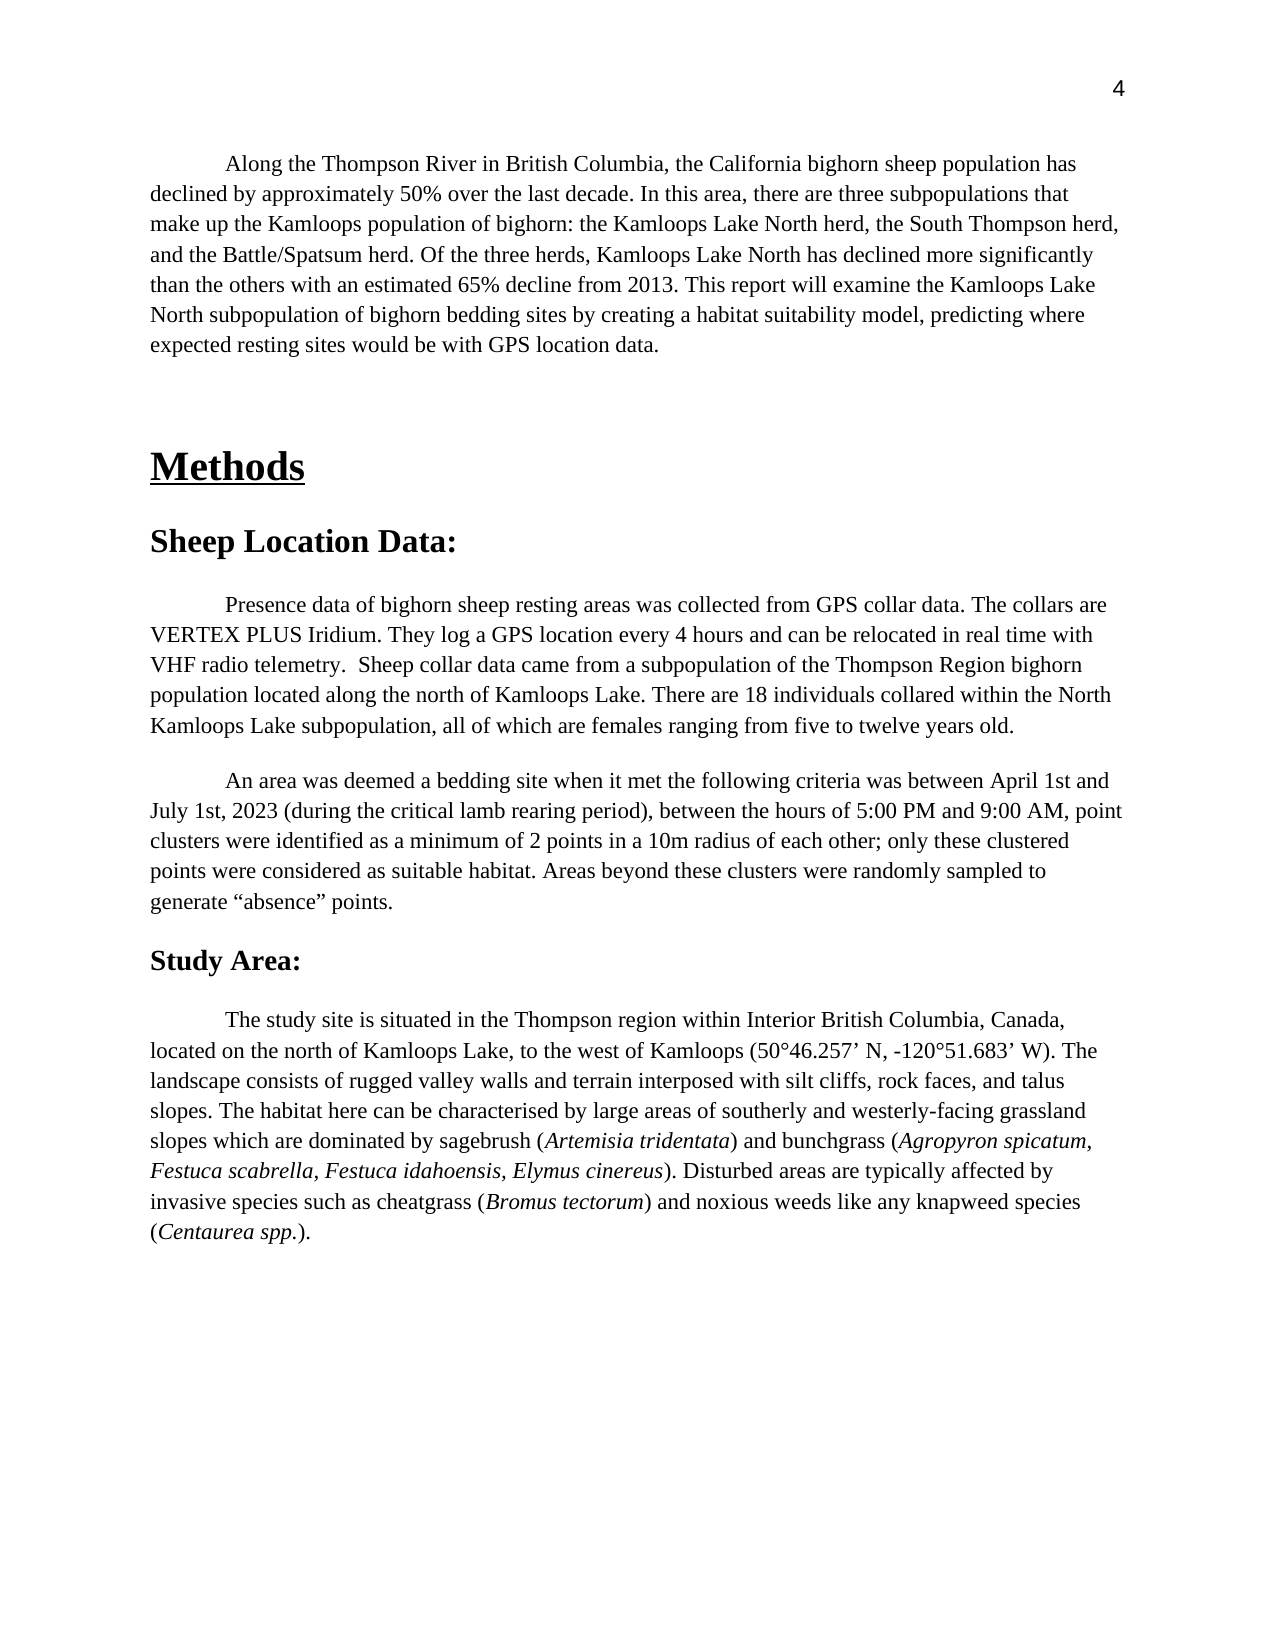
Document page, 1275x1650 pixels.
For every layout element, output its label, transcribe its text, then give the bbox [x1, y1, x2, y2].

text Along the Thompson River in British Columbia, the California bighorn sheep population has declined by approximately 50% over the last decade. In this area, there are three subpopulations that make up the Kamloops population of bighorn: the Kamloops Lake North herd, the South Thompson herd, and the Battle/Spatsum herd. Of the three herds, Kamloops Lake North has declined more significantly than the others with an estimated 65% decline from 2013. This report will examine the Kamloops Lake North subpopulation of bighorn bedding sites by creating a habitat suitability model, predicting where expected resting sites would be with GPS location data. [150, 150, 1125, 358]
text The study site is situated in the Thompson region within Interior British Columbia, Canada, located on the north of Kamloops Lake, to the west of Kamloops (50°46.257’ N, -120°51.683’ W). The landscape consists of rugged valley walls and terrain interposed with silt cliffs, rock faces, and talus slopes. The habitat here can be characterised by large areas of southerly and westerly-facing grassland slopes which are dominated by sagebrush (Artemisia tridentata) and bunchgrass (Agropyron spicatum, Festuca scabrella, Festuca idahoensis, Elymus cinereus). Disturbed areas are typically affected by invasive species such as cheatgrass (Bromus tectorum) and noxious weeds like any knapweed species (Centaurea spp.). [150, 1006, 1125, 1244]
subtitle Methods [150, 442, 1125, 489]
subtitle Sheep Location Data: [150, 522, 1125, 560]
text An area was deemed a bedding site when it met the following criteria was between April 1st and July 1st, 2023 (during the critical lamb rearing period), between the hours of 5:00 PM and 9:00 AM, point clusters were identified as a minimum of 2 points in a 10m radius of each other; only these clustered points were considered as suitable habitat. Areas beyond these clusters were randomly sampled to generate “absence” points. [150, 767, 1125, 914]
subtitle Study Area: [150, 943, 1125, 976]
text Presence data of bighorn sheep resting areas was collected from GPS collar data. The collars are VERTEX PLUS Iridium. They log a GPS location every 4 hours and can be relocated in real time with VHF radio telemetry. Sheep collar data came from a subpopulation of the Thompson Region bighorn population located along the north of Kamloops Lake. There are 18 individuals collared within the North Kamloops Lake subpopulation, all of which are females ranging from five to twelve years old. [150, 591, 1125, 738]
